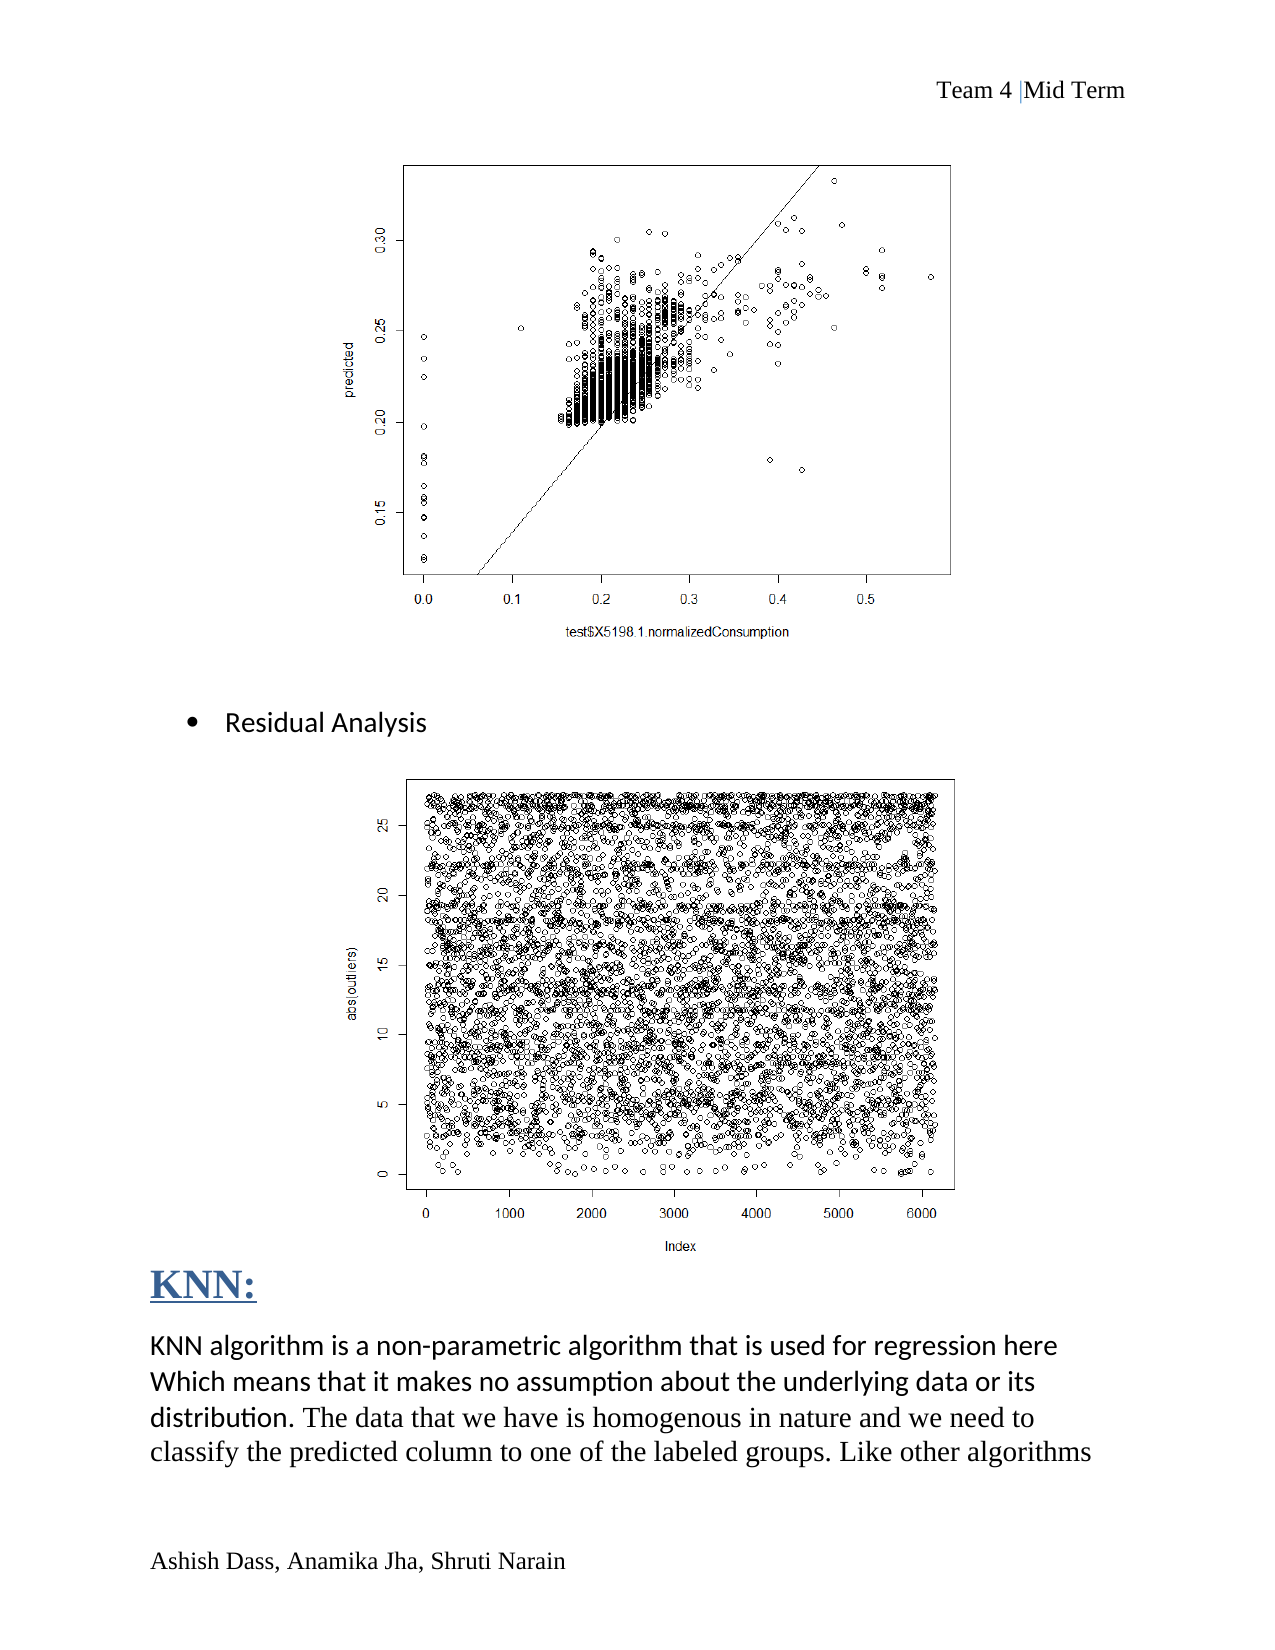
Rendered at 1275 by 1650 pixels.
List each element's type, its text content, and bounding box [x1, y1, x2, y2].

list Residual Analysis [187, 704, 1125, 739]
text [150, 1327, 1125, 1468]
picture [340, 150, 966, 652]
picture [346, 767, 965, 1259]
text KNN: [150, 1259, 1125, 1307]
